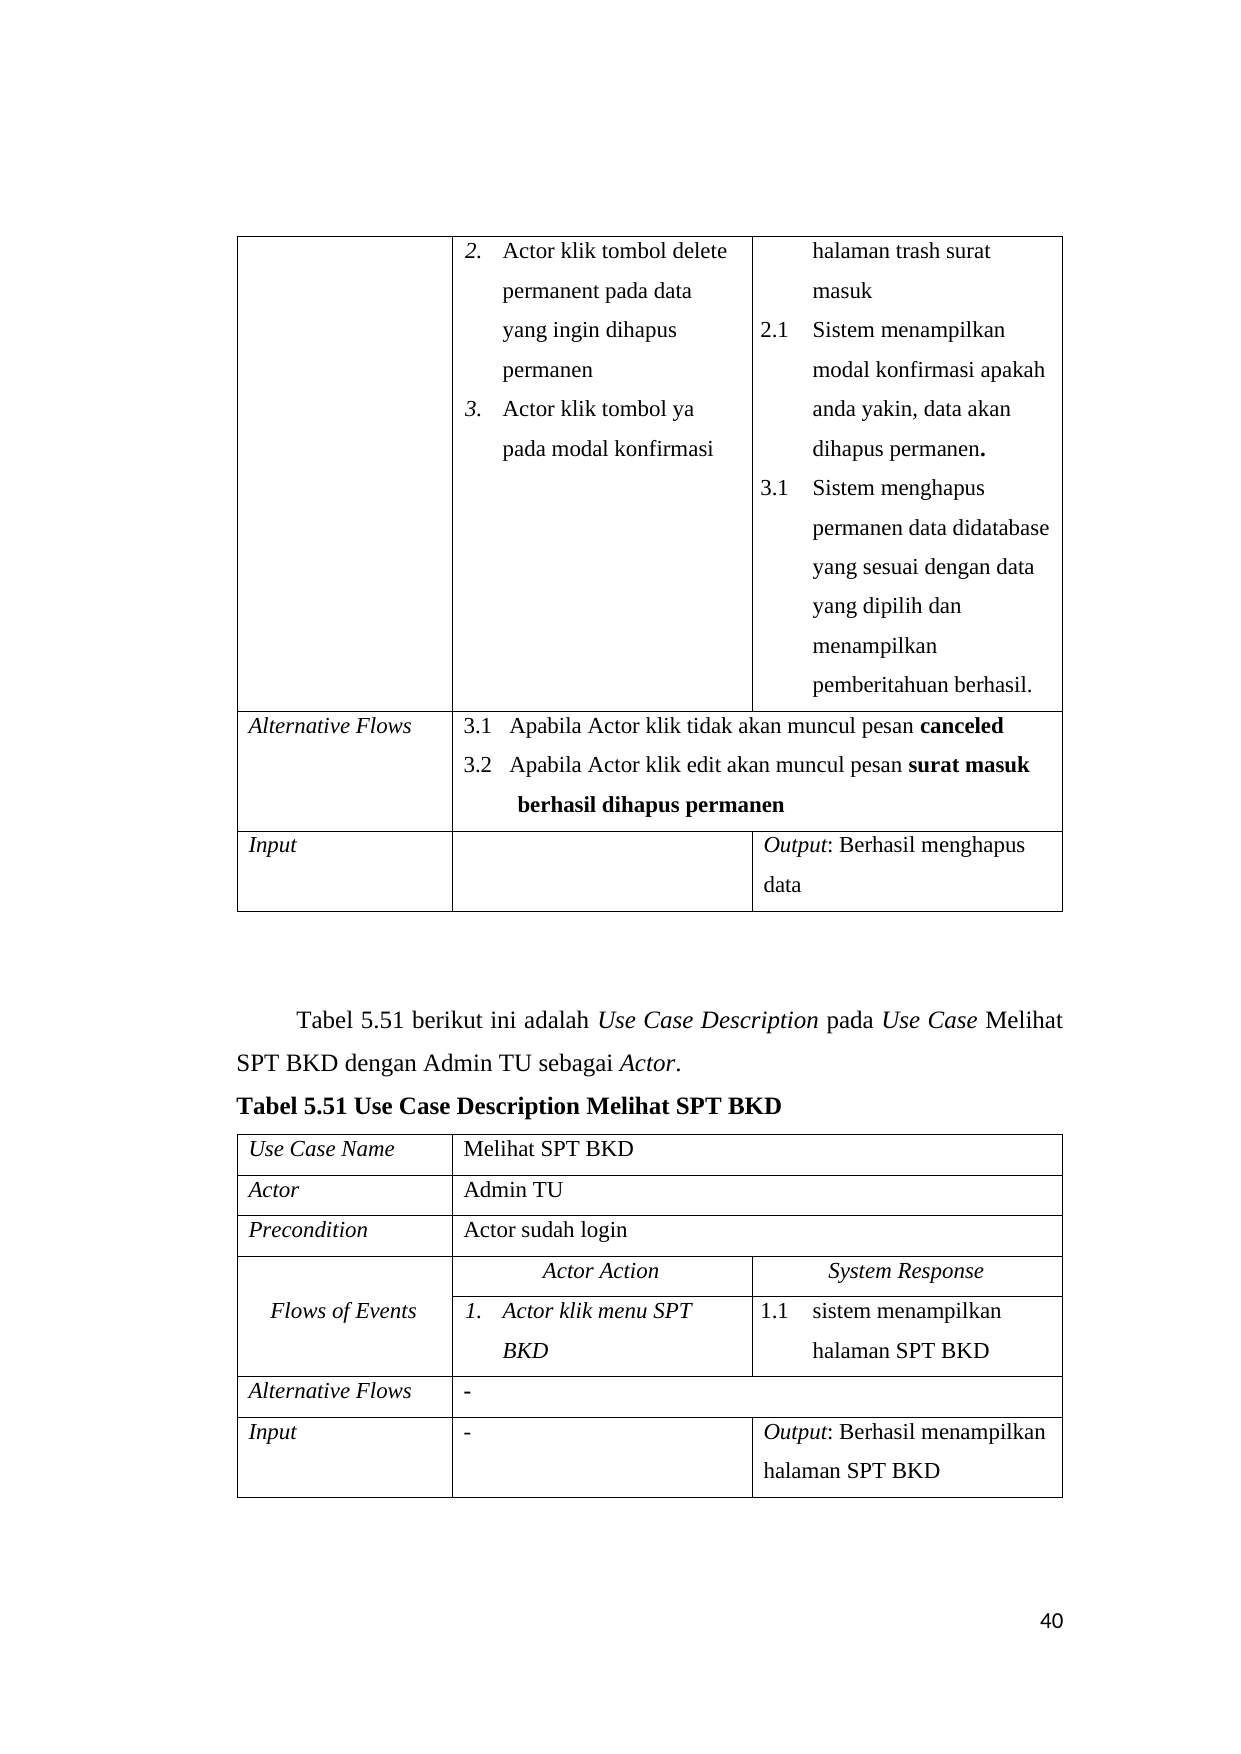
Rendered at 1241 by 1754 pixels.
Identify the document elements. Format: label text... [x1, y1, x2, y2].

table_cell Output: Berhasil menghapus data [753, 832, 1062, 911]
text Tabel 5.51 Use Case Description Melihat SPT BKD [236, 1091, 1063, 1120]
table_cell Actor sudah login [453, 1216, 1062, 1256]
table_cell Precondition [238, 1216, 452, 1256]
table_cell [453, 832, 752, 911]
table_cell Input [238, 832, 452, 911]
table_cell Alternative Flows [238, 712, 452, 831]
table_cell Input [238, 1418, 452, 1497]
table_cell - [453, 1418, 752, 1497]
table_cell Flows of Events [238, 1257, 452, 1376]
table_cell Actor klik menu SPT BKD [453, 1297, 752, 1376]
table_cell - [453, 1377, 1062, 1417]
table_cell sistem menampilkan halaman SPT BKD [753, 1297, 1062, 1376]
table_header Melihat SPT BKD [453, 1135, 1062, 1174]
table_cell Alternative Flows [238, 1377, 452, 1417]
table_header Use Case Name [238, 1135, 452, 1174]
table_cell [453, 237, 752, 711]
table_cell Admin TU [453, 1176, 1062, 1215]
table_cell Actor Action [453, 1257, 752, 1296]
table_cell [753, 237, 1062, 711]
table_cell 3.1 Apabila Actor klik tidak akan muncul pesan canceled 3.2 Apabila Actor klik edit akan muncul pesan surat masuk berhasil dihapus permanen [453, 712, 1062, 831]
table_cell Actor [238, 1176, 452, 1215]
text Tabel 5.51 berikut ini adalah Use Case Description pada Use Case Melihat SPT BKD dengan Admin TU sebagai Actor. [236, 1005, 1063, 1077]
table_cell Output: Berhasil menampilkan halaman SPT BKD [753, 1418, 1062, 1497]
table_cell System Response [753, 1257, 1062, 1296]
